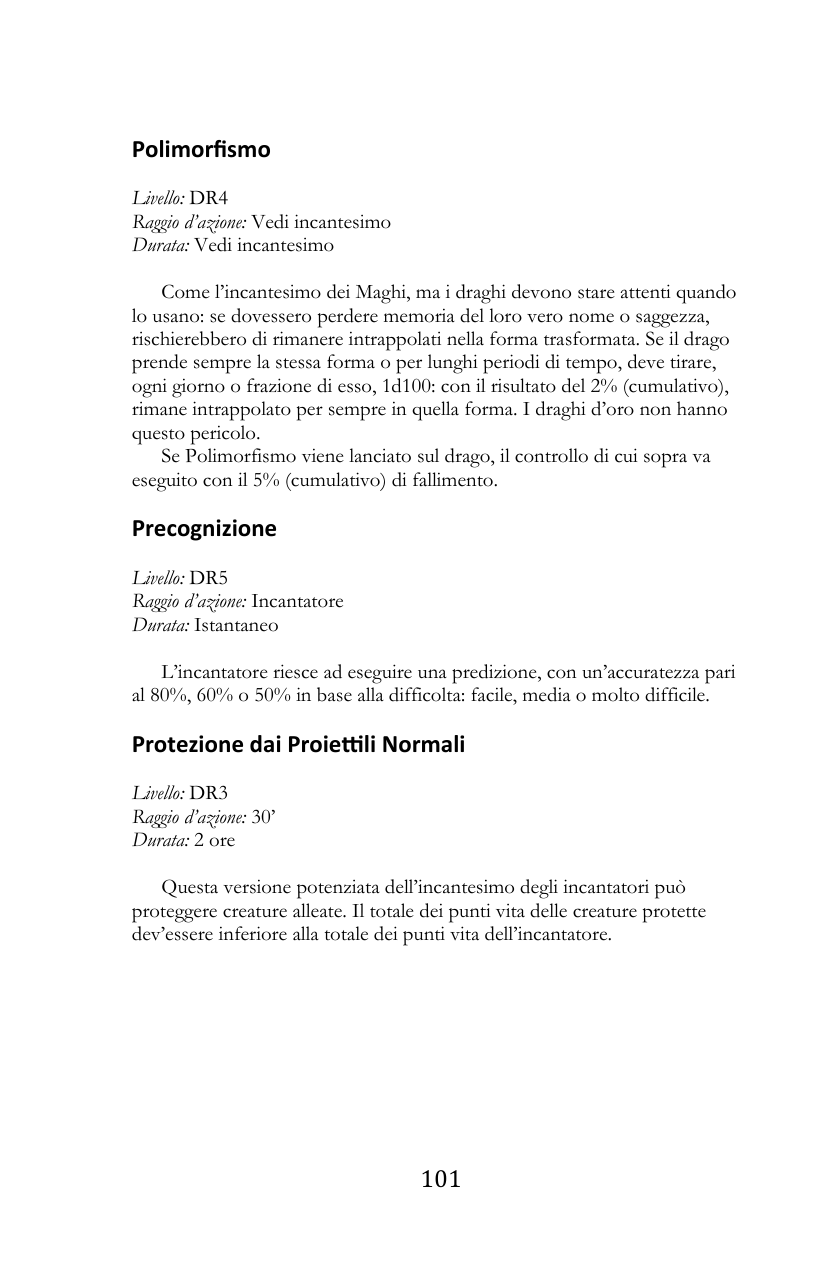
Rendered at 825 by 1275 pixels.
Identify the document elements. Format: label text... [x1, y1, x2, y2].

text Livello: DR4 Raggio d’azione: Vedi incantesimo Durata: Vedi incantesimo [132, 187, 750, 281]
text L’incantatore riesce ad eseguire una predizione, con un’accuratezza pari al 80%, 60% o 50% in base alla difficolta: facile, media o molto difficile. [132, 660, 750, 707]
text Questa versione potenziata dell’incantesimo degli incantatori può proteggere creature alleate. Il totale dei punti vita delle creature protette dev’essere inferiore alla totale dei punti vita dell’incantatore. [132, 876, 750, 946]
subtitle Precognizione [132, 512, 750, 543]
subtitle Polimorfismo [132, 133, 750, 163]
text Se Polimorfismo viene lanciato sul drago, il controllo di cui sopra va eseguito con il 5% (cumulativo) di fallimento. [132, 445, 750, 492]
text Livello: DR3 Raggio d’azione: 30’ Durata: 2 ore [132, 782, 750, 876]
text Livello: DR5 Raggio d’azione: Incantatore Durata: Istantaneo [132, 566, 750, 660]
text Come l’incantesimo dei Maghi, ma i draghi devono stare attenti quando lo usano: se dovessero perdere memoria del loro vero nome o saggezza, rischierebbero di rimanere intrappolati nella forma trasformata. Se il drago prende sempre la stessa forma o per lunghi periodi di tempo, deve tirare, ogni giorno o frazione di esso, 1d100: con il risultato del 2% (cumulativo), rimane intrappolato per sempre in quella forma. I draghi d’oro non hanno questo pericolo. [132, 281, 750, 445]
subtitle Protezione dai Proiettili Normali [132, 728, 750, 758]
